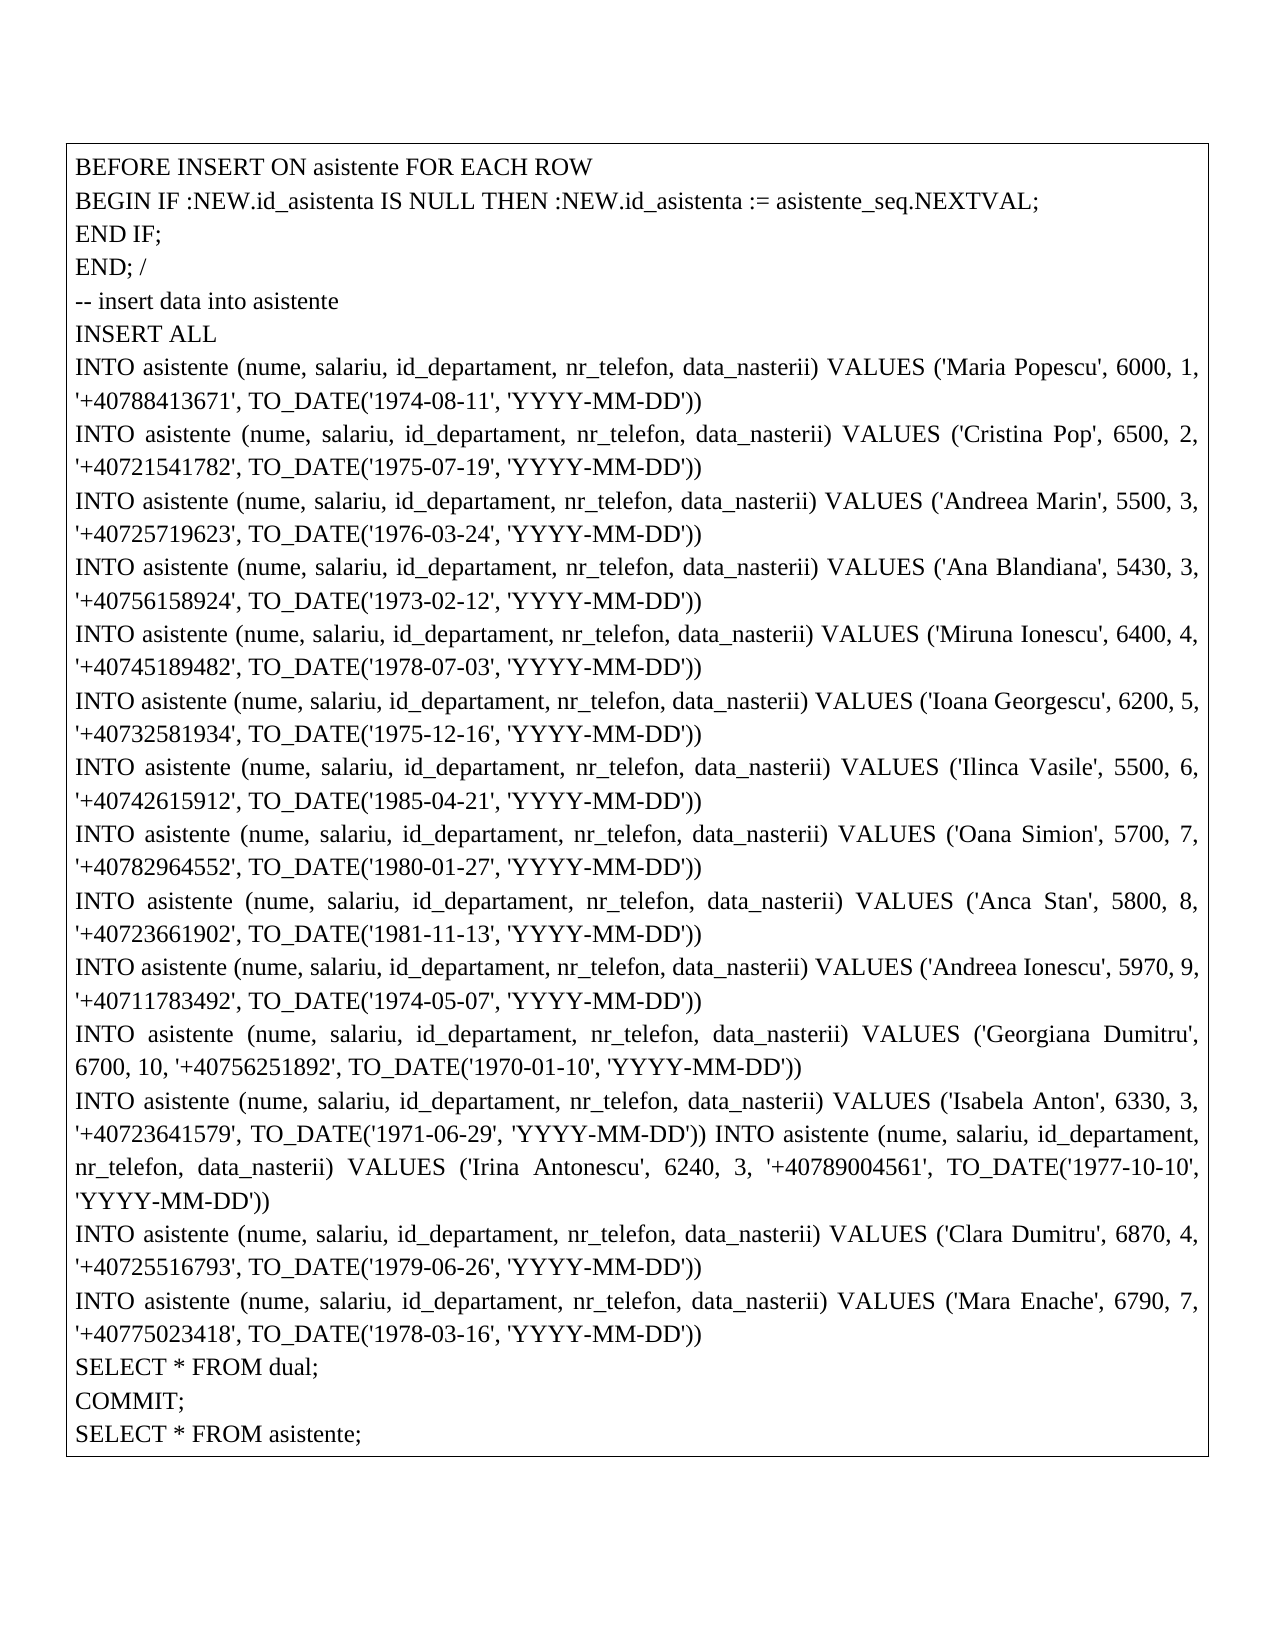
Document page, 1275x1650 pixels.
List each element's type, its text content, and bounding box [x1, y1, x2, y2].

text INTO asistente (nume, salariu, id_departament, nr_telefon, data_nasterii) VALUES ('Ana Blandiana', 5430, 3, '+40756158924', TO_DATE('1973-02-12', 'YYYY-MM-DD')) [67, 543, 1208, 610]
text END IF; [67, 210, 1208, 243]
text -- insert data into asistente [67, 276, 1208, 310]
text INTO asistente (nume, salariu, id_departament, nr_telefon, data_nasterii) VALUES ('Ioana Georgescu', 6200, 5, '+40732581934', TO_DATE('1975-12-16', 'YYYY-MM-DD')) [67, 676, 1208, 743]
text INTO asistente (nume, salariu, id_departament, nr_telefon, data_nasterii) VALUES ('Georgiana Dumitru', 6700, 10, '+40756251892', TO_DATE('1970-01-10', 'YYYY-MM-DD')) [67, 1010, 1208, 1076]
text INTO asistente (nume, salariu, id_departament, nr_telefon, data_nasterii) VALUES ('Miruna Ionescu', 6400, 4, '+40745189482', TO_DATE('1978-07-03', 'YYYY-MM-DD')) [67, 610, 1208, 676]
text SELECT * FROM asistente; [67, 1410, 1208, 1456]
text INTO asistente (nume, salariu, id_departament, nr_telefon, data_nasterii) VALUES ('Andreea Ionescu', 5970, 9, '+40711783492', TO_DATE('1974-05-07', 'YYYY-MM-DD')) [67, 943, 1208, 1010]
text INTO asistente (nume, salariu, id_departament, nr_telefon, data_nasterii) VALUES ('Clara Dumitru', 6870, 4, '+40725516793', TO_DATE('1979-06-26', 'YYYY-MM-DD')) [67, 1210, 1208, 1276]
text END; / [67, 243, 1208, 276]
text INTO asistente (nume, salariu, id_departament, nr_telefon, data_nasterii) VALUES ('Anca Stan', 5800, 8, '+40723661902', TO_DATE('1981-11-13', 'YYYY-MM-DD')) [67, 876, 1208, 943]
text INTO asistente (nume, salariu, id_departament, nr_telefon, data_nasterii) VALUES ('Cristina Pop', 6500, 2, '+40721541782', TO_DATE('1975-07-19', 'YYYY-MM-DD')) [67, 410, 1208, 476]
text INTO asistente (nume, salariu, id_departament, nr_telefon, data_nasterii) VALUES ('Mara Enache', 6790, 7, '+40775023418', TO_DATE('1978-03-16', 'YYYY-MM-DD')) [67, 1276, 1208, 1343]
text COMMIT; [67, 1376, 1208, 1410]
text INTO asistente (nume, salariu, id_departament, nr_telefon, data_nasterii) VALUES ('Isabela Anton', 6330, 3, '+40723641579', TO_DATE('1971-06-29', 'YYYY-MM-DD')) INTO asistente (nume, salariu, id_departament, nr_telefon, data_nasterii) VALUES ('Irina Antonescu', 6240, 3, '+40789004561', TO_DATE('1977-10-10', 'YYYY-MM-DD')) [67, 1076, 1208, 1210]
text INTO asistente (nume, salariu, id_departament, nr_telefon, data_nasterii) VALUES ('Maria Popescu', 6000, 1, '+40788413671', TO_DATE('1974-08-11', 'YYYY-MM-DD')) [67, 343, 1208, 410]
text BEGIN IF :NEW.id_asistenta IS NULL THEN :NEW.id_asistenta := asistente_seq.NEXTVAL; [67, 176, 1208, 210]
text INTO asistente (nume, salariu, id_departament, nr_telefon, data_nasterii) VALUES ('Ilinca Vasile', 5500, 6, '+40742615912', TO_DATE('1985-04-21', 'YYYY-MM-DD')) [67, 743, 1208, 810]
text SELECT * FROM dual; [67, 1343, 1208, 1376]
text BEFORE INSERT ON asistente FOR EACH ROW [67, 144, 1208, 176]
text INTO asistente (nume, salariu, id_departament, nr_telefon, data_nasterii) VALUES ('Andreea Marin', 5500, 3, '+40725719623', TO_DATE('1976-03-24', 'YYYY-MM-DD')) [67, 476, 1208, 543]
text INSERT ALL [67, 310, 1208, 343]
text INTO asistente (nume, salariu, id_departament, nr_telefon, data_nasterii) VALUES ('Oana Simion', 5700, 7, '+40782964552', TO_DATE('1980-01-27', 'YYYY-MM-DD')) [67, 810, 1208, 876]
